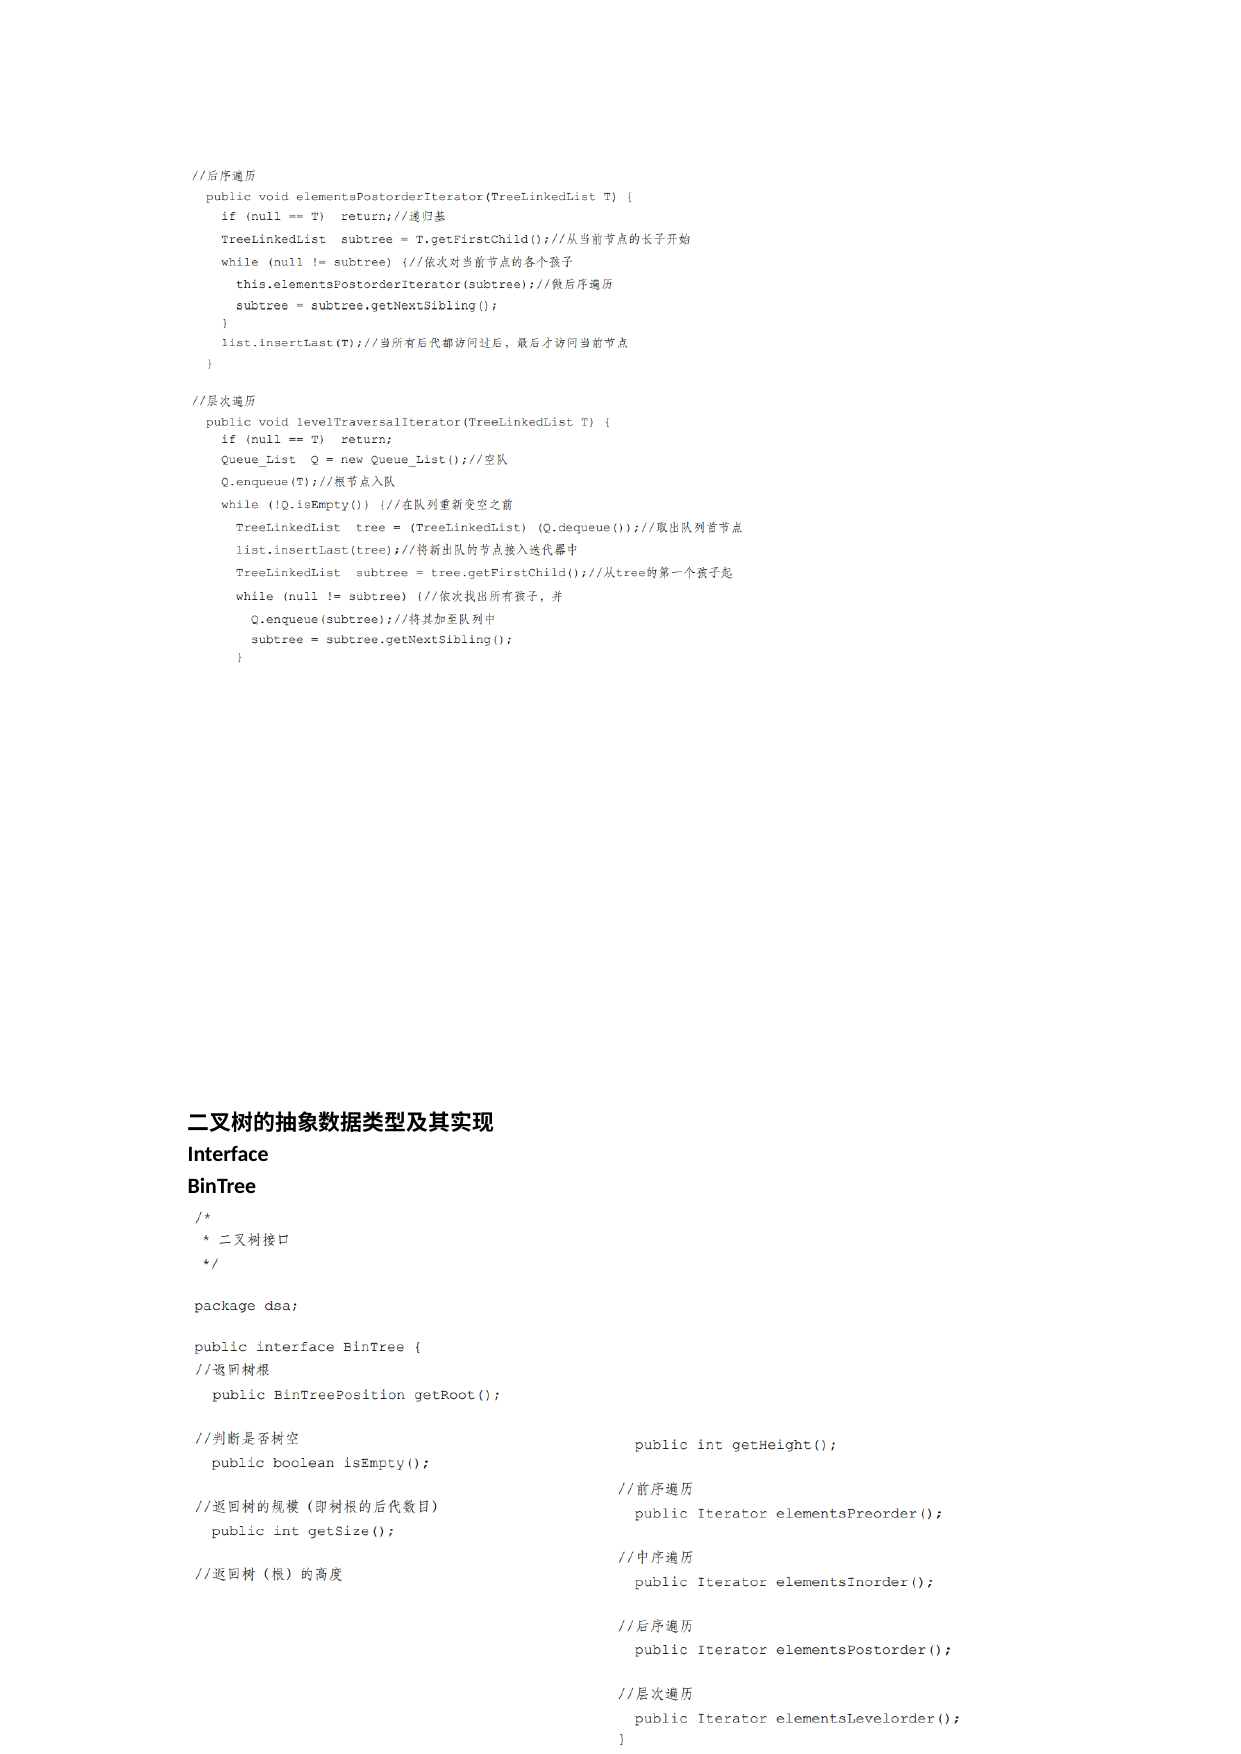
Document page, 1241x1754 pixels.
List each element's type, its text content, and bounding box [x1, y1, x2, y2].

text Interface [187, 1137, 1053, 1169]
picture [614, 1433, 992, 1753]
text BinTree [187, 1169, 1053, 1202]
picture [187, 1203, 594, 1591]
text 二叉树的抽象数据类型及其实现 [187, 1104, 1053, 1137]
picture [187, 162, 764, 667]
